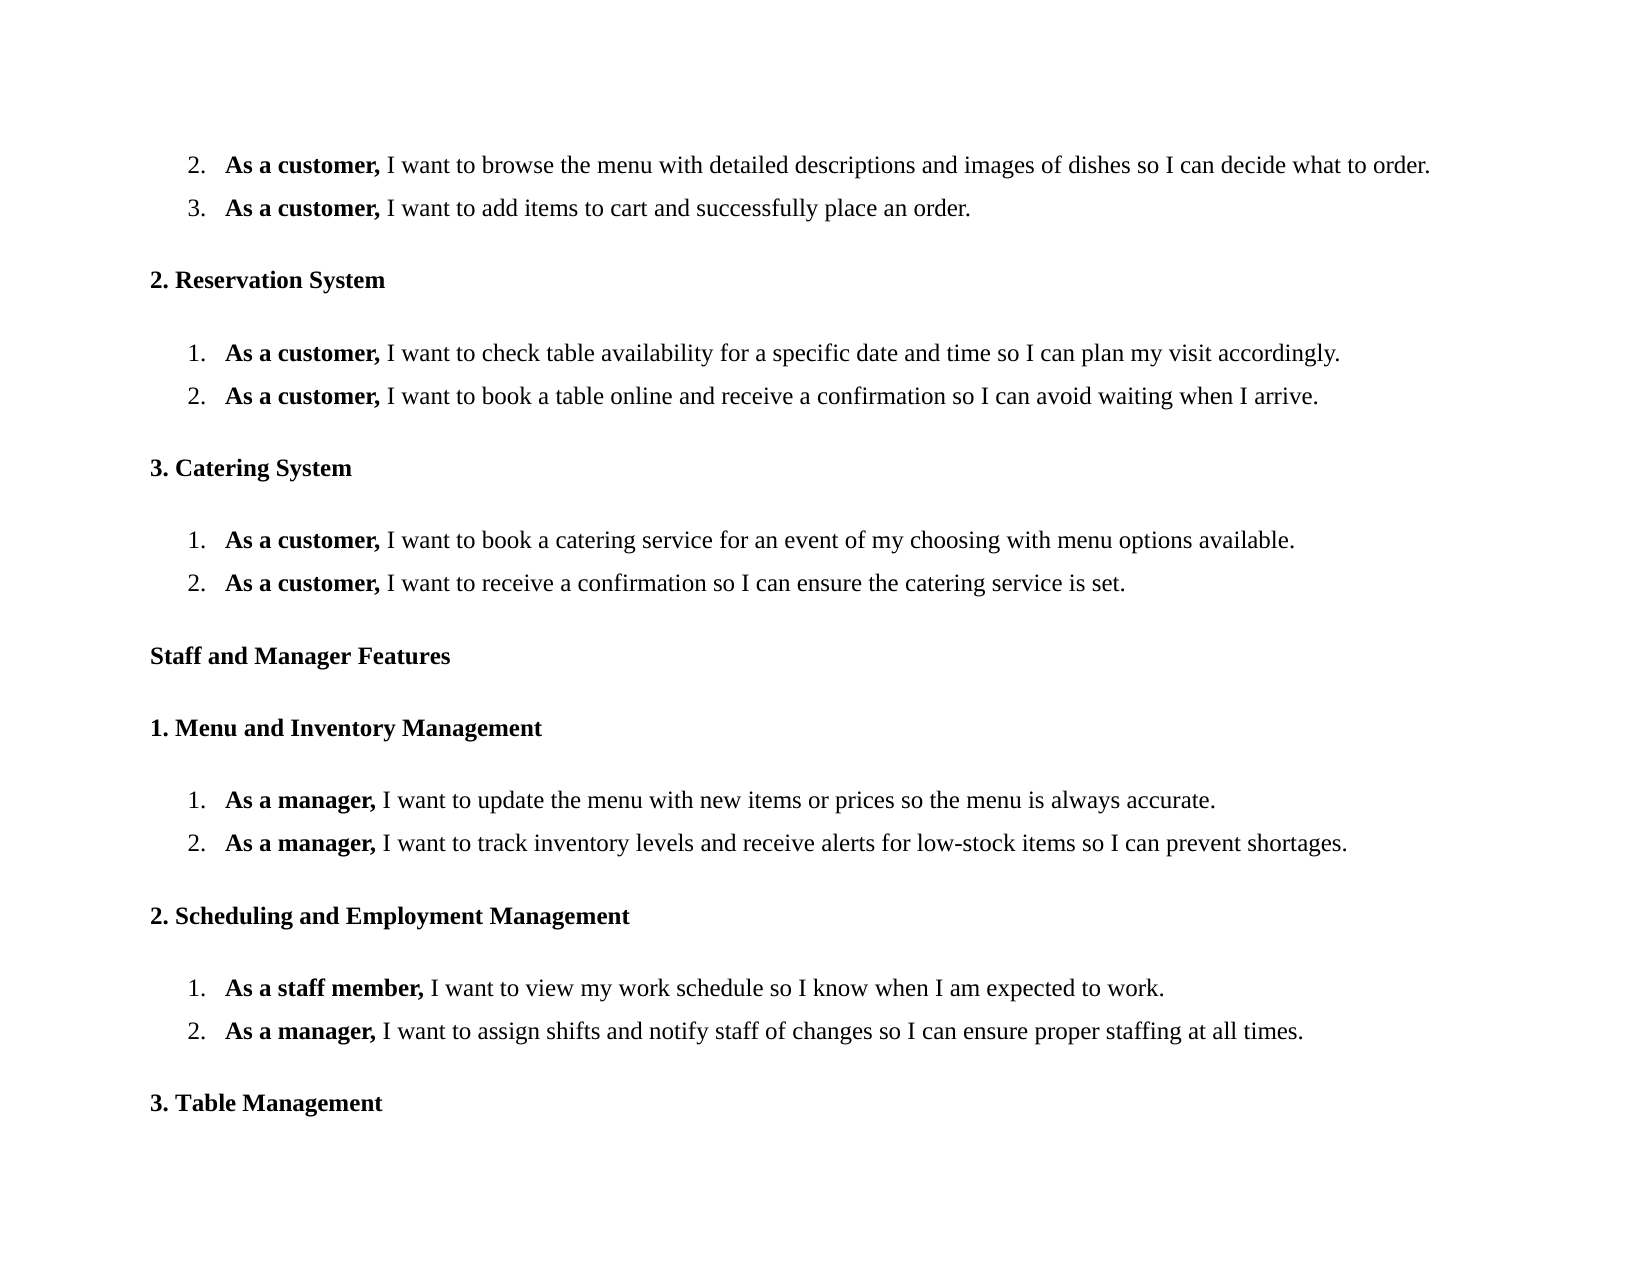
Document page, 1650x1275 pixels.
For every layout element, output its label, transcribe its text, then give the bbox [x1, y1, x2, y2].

list As a manager, I want to track inventory levels and receive alerts for low-stock items so I can prevent shortages. [187, 828, 1500, 857]
list As a staff member, I want to view my work schedule so I know when I am expected to work. [187, 973, 1500, 1002]
list As a customer, I want to book a table online and receive a confirmation so I can avoid waiting when I arrive. [187, 381, 1500, 409]
list As a customer, I want to browse the menu with detailed descriptions and images of dishes so I can decide what to order. [187, 150, 1500, 179]
subtitle 2. Scheduling and Employment Management [150, 901, 1500, 929]
list As a customer, I want to receive a confirmation so I can ensure the catering service is set. [187, 568, 1500, 597]
list As a customer, I want to book a catering service for an event of my choosing with menu options available. [187, 525, 1500, 554]
subtitle 1. Menu and Inventory Management [150, 713, 1500, 742]
subtitle Staff and Manager Features [150, 641, 1500, 669]
list As a manager, I want to assign shifts and notify staff of changes so I can ensure proper staffing at all times. [187, 1016, 1500, 1045]
list As a customer, I want to add items to cart and successfully place an order. [187, 193, 1500, 222]
list As a customer, I want to check table availability for a specific date and time so I can plan my visit accordingly. [187, 338, 1500, 366]
subtitle 3. Catering System [150, 453, 1500, 482]
subtitle 3. Table Management [150, 1088, 1500, 1117]
list As a manager, I want to update the menu with new items or prices so the menu is always accurate. [187, 785, 1500, 814]
subtitle 2. Reservation System [150, 265, 1500, 294]
